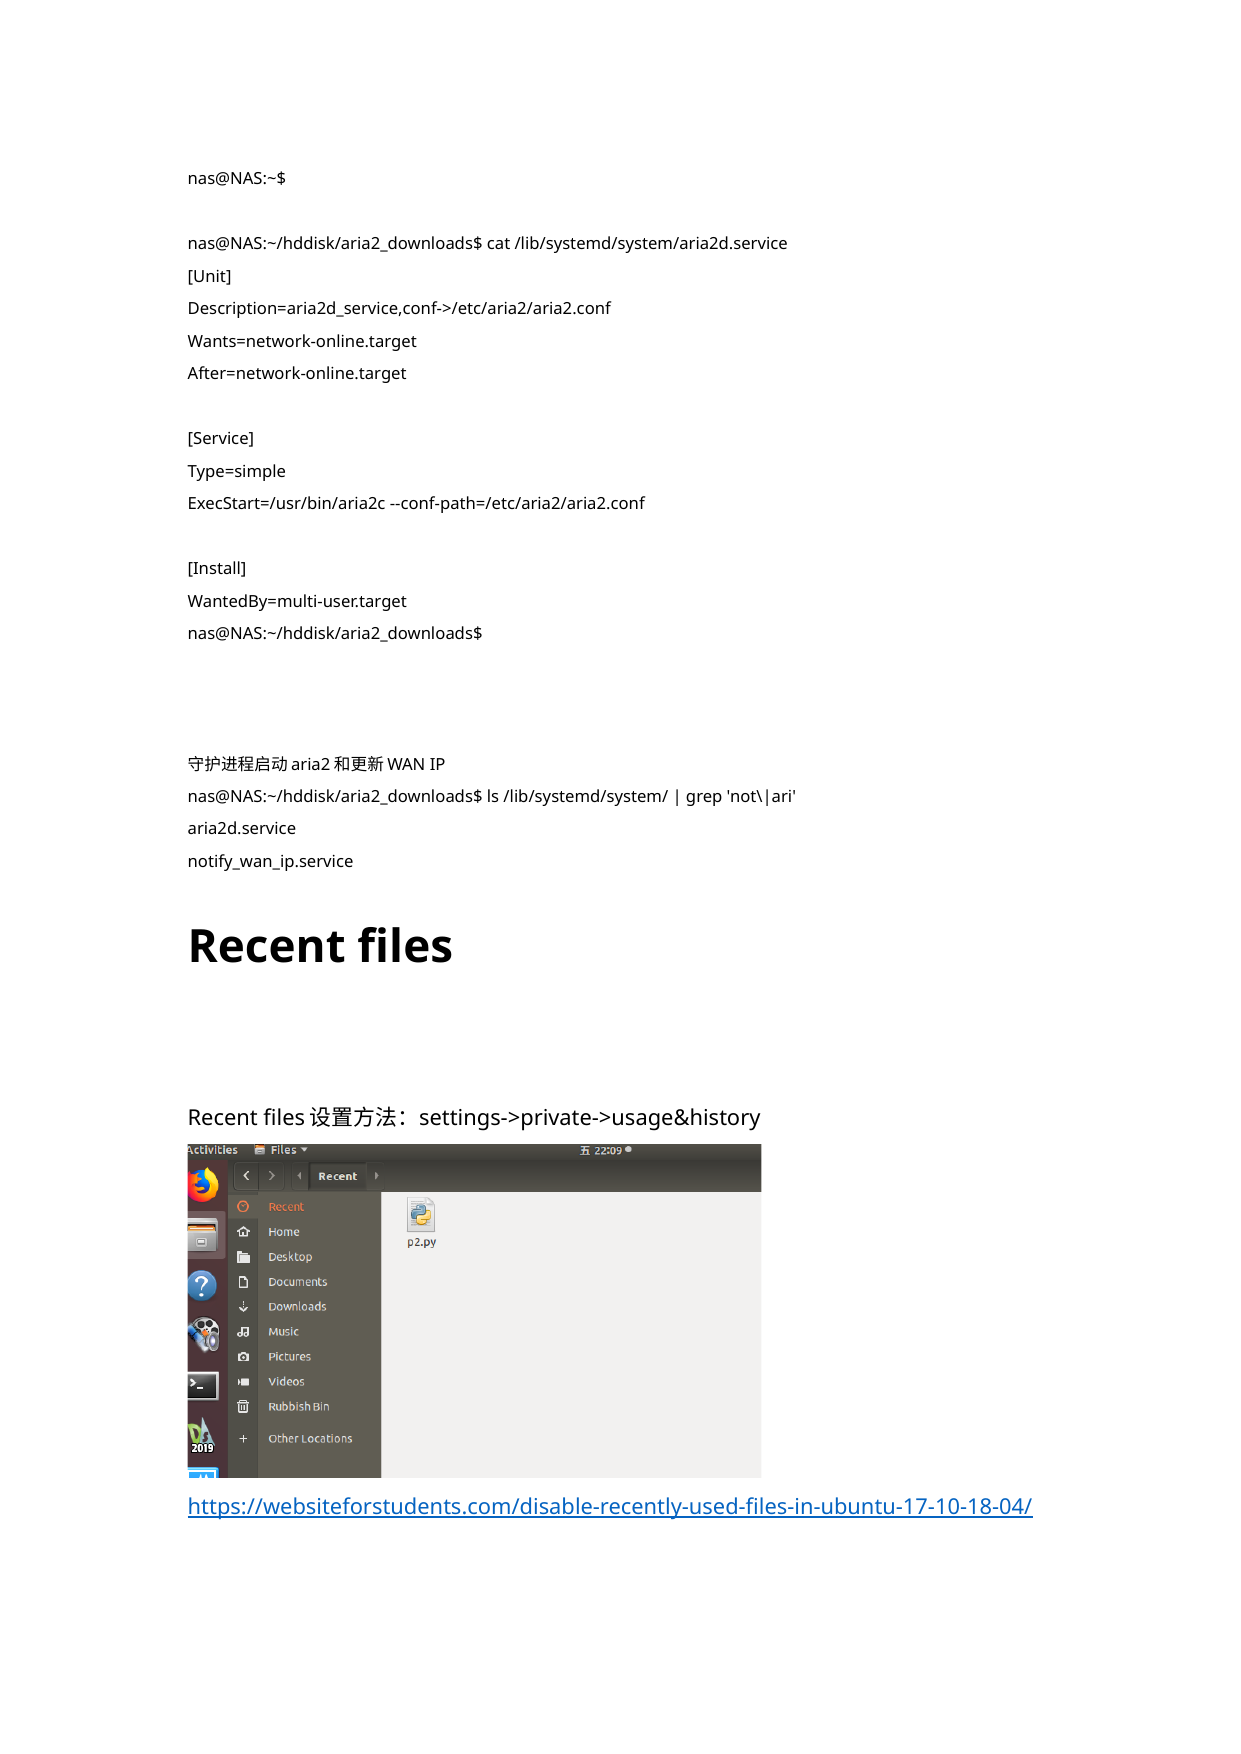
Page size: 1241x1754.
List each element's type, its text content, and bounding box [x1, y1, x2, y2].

text aria2d.service [187, 812, 1053, 844]
text nas@NAS:~/hddisk/aria2_downloads$ ls /lib/systemd/system/ | grep 'not\|ari' [187, 779, 1053, 812]
text Recent files设置方法：settings->private->usage&history [187, 1100, 1053, 1132]
text [Install] [187, 552, 1053, 584]
picture [187, 1144, 762, 1478]
text After=network-online.target [187, 357, 1053, 389]
text [Unit] [187, 259, 1053, 292]
text nas@NAS:~/hddisk/aria2_downloads$ cat /lib/systemd/system/aria2d.service [187, 227, 1053, 259]
text Type=simple [187, 454, 1053, 487]
subtitle Recent files [187, 912, 1053, 977]
text nas@NAS:~/hddisk/aria2_downloads$ [187, 617, 1053, 649]
text 守护进程启动aria2和更新WAN IP [187, 747, 1053, 779]
text Wants=network-online.target [187, 324, 1053, 357]
text ExecStart=/usr/bin/aria2c --conf-path=/etc/aria2/aria2.conf [187, 487, 1053, 519]
text https://websiteforstudents.com/disable-recently-used-files-in-ubuntu-17-10-18-04/ [187, 1490, 1053, 1522]
text WantedBy=multi-user.target [187, 584, 1053, 617]
text notify_wan_ip.service [187, 844, 1053, 877]
text Description=aria2d_service,conf->/etc/aria2/aria2.conf [187, 292, 1053, 324]
text [Service] [187, 422, 1053, 454]
text nas@NAS:~$ [187, 162, 1053, 194]
